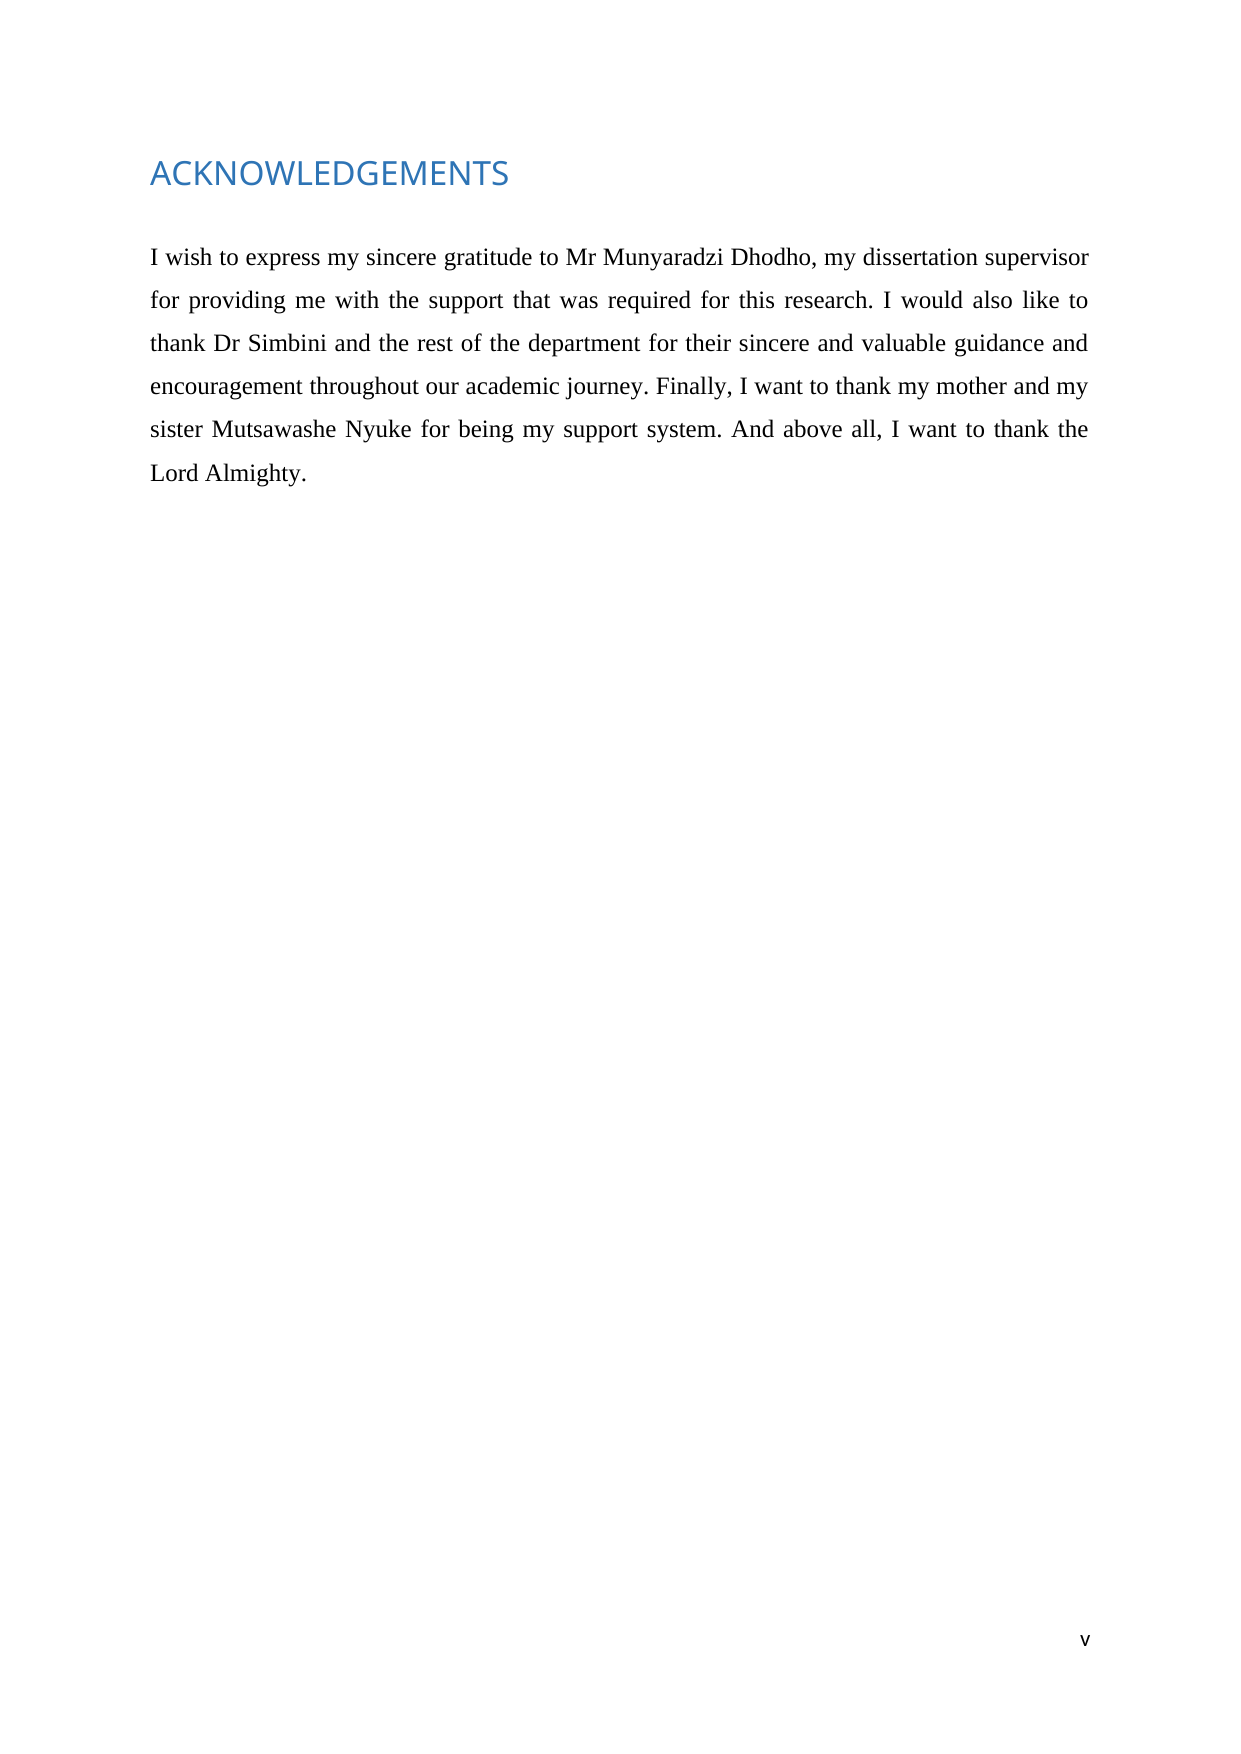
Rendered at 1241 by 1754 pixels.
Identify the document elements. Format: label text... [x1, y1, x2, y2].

subtitle ACKNOWLEDGEMENTS [150, 150, 1090, 195]
text I wish to express my sincere gratitude to Mr Munyaradzi Dhodho, my dissertation supervisor for providing me with the support that was required for this research. I would also like to thank Dr Simbini and the rest of the department for their sincere and valuable guidance and encouragement throughout our academic journey. Finally, I want to thank my mother and my sister Mutsawashe Nyuke for being my support system. And above all, I want to thank the Lord Almighty. [150, 242, 1090, 486]
